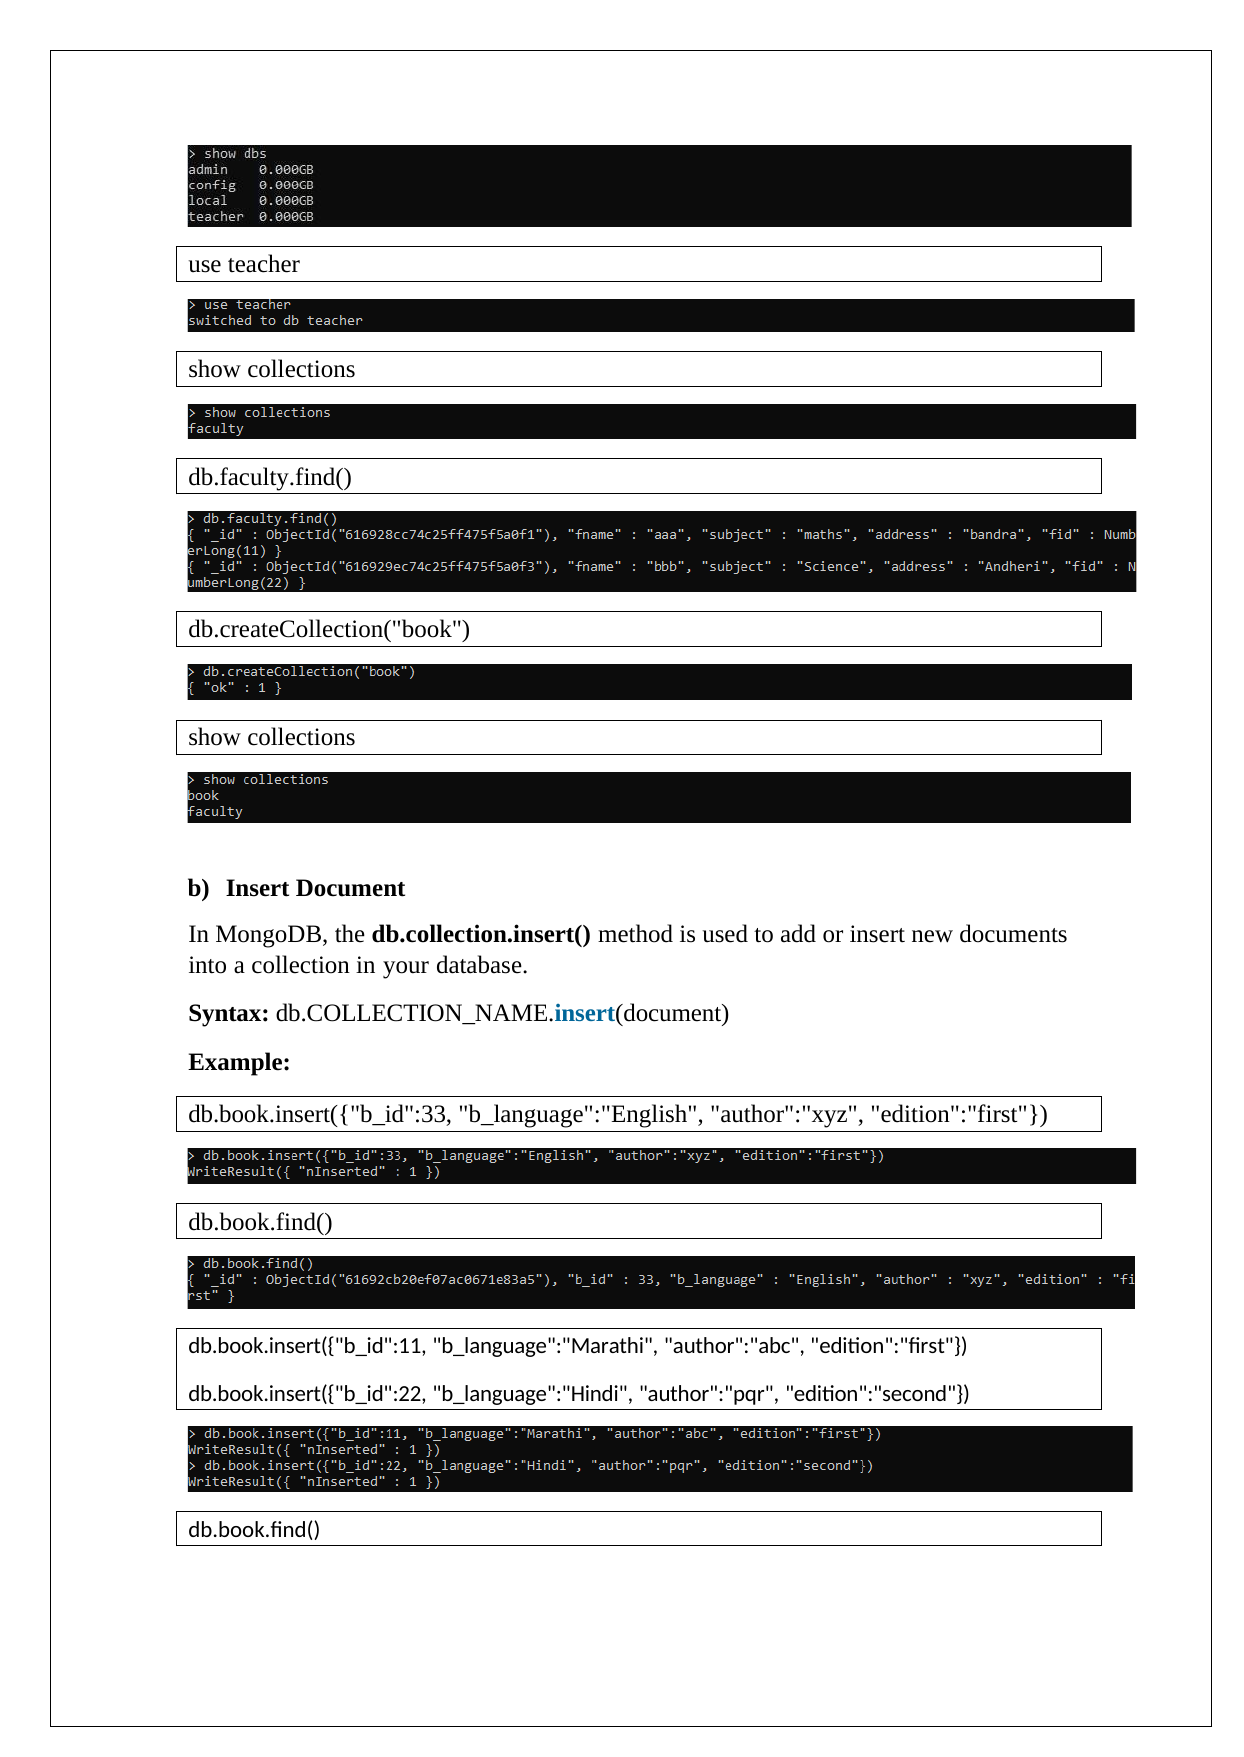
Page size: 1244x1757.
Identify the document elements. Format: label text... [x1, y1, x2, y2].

picture [187, 299, 1135, 332]
list Insert Document [187, 873, 1211, 902]
picture [187, 664, 1132, 700]
text In MongoDB, the db.collection.insert() method is used to add or insert new documents into a collection in your database. [188, 919, 1088, 979]
picture [187, 404, 1137, 439]
picture [187, 772, 1131, 823]
picture [187, 1256, 1135, 1309]
picture [187, 145, 1132, 227]
text Syntax: db.COLLECTION_NAME.insert(document) [188, 998, 1211, 1027]
subtitle Example: [188, 1047, 1211, 1076]
picture [187, 1426, 1133, 1492]
picture [187, 1148, 1137, 1184]
picture [187, 511, 1137, 592]
